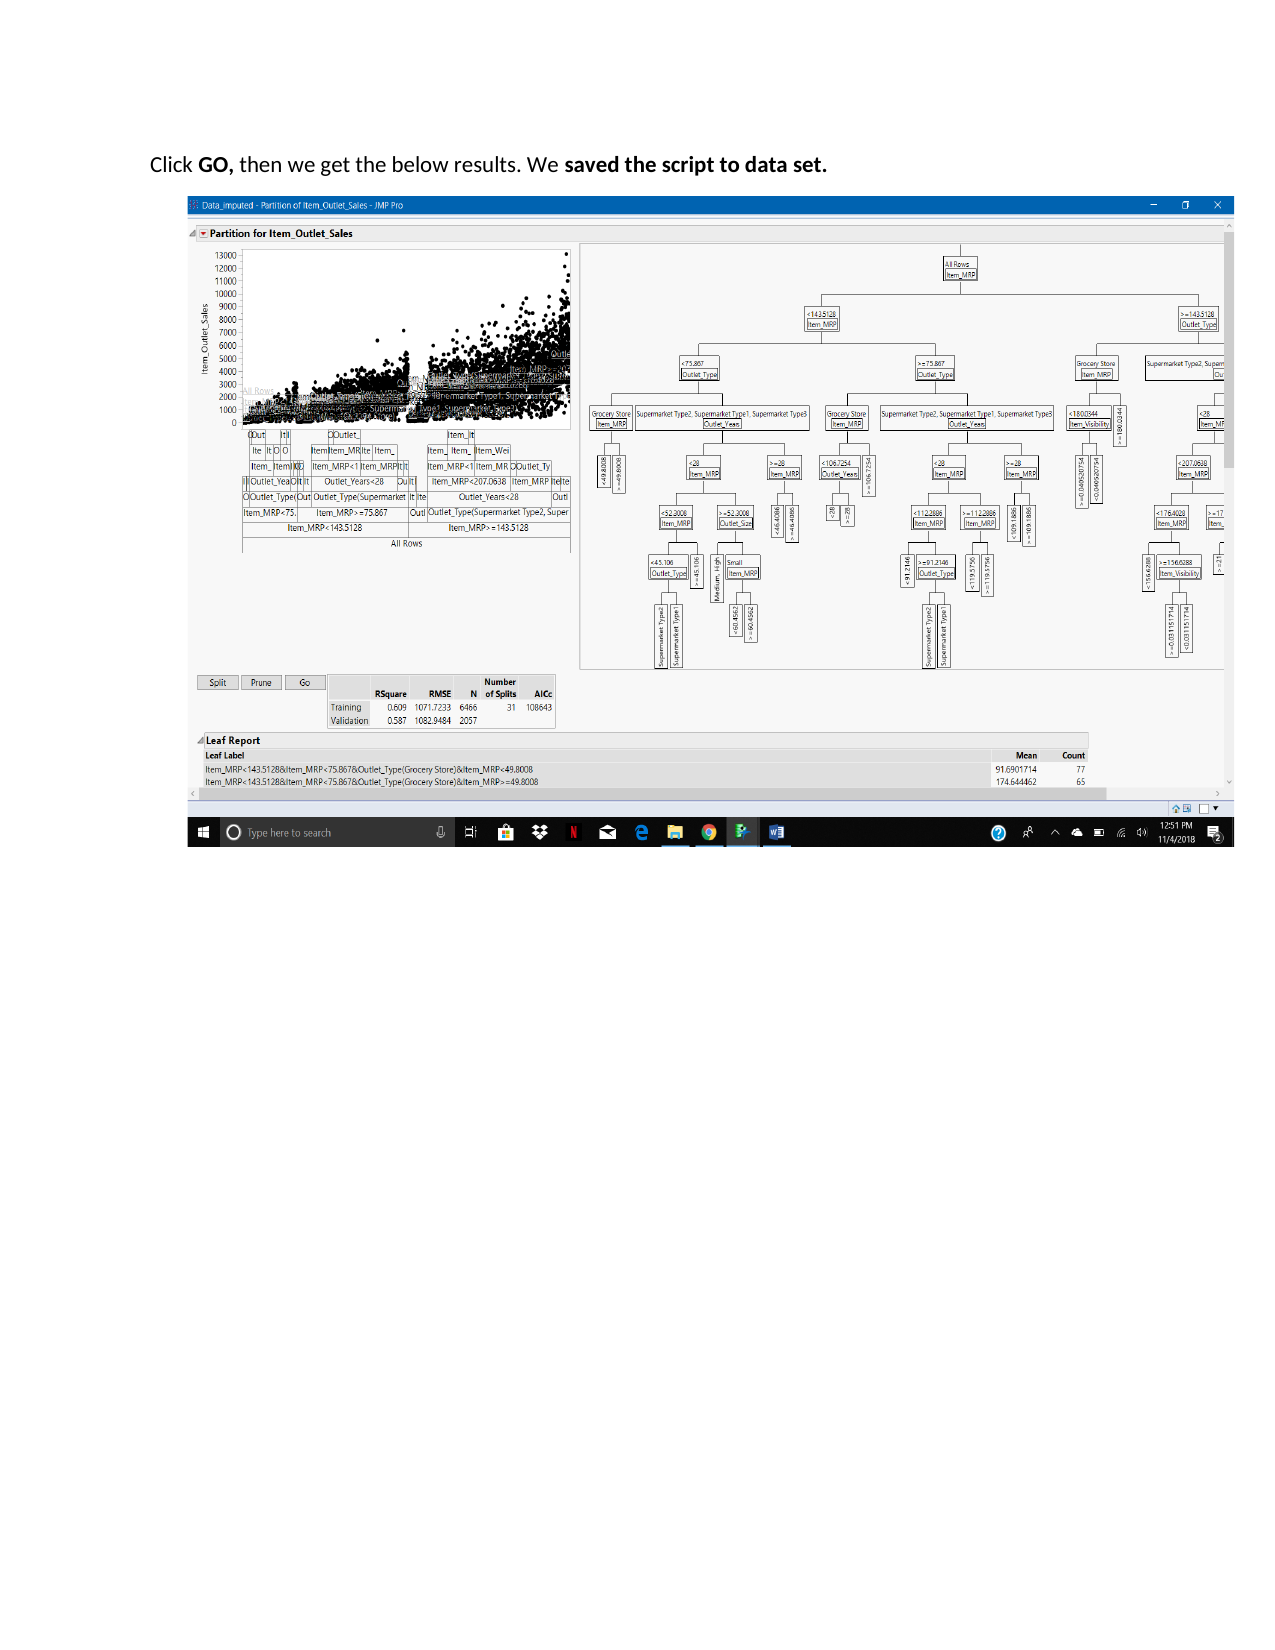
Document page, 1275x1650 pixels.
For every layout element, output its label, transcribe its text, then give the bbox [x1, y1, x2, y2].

picture [187, 196, 1235, 847]
text Click GO, then we get the below results. We saved the script to data set. [150, 150, 1125, 178]
